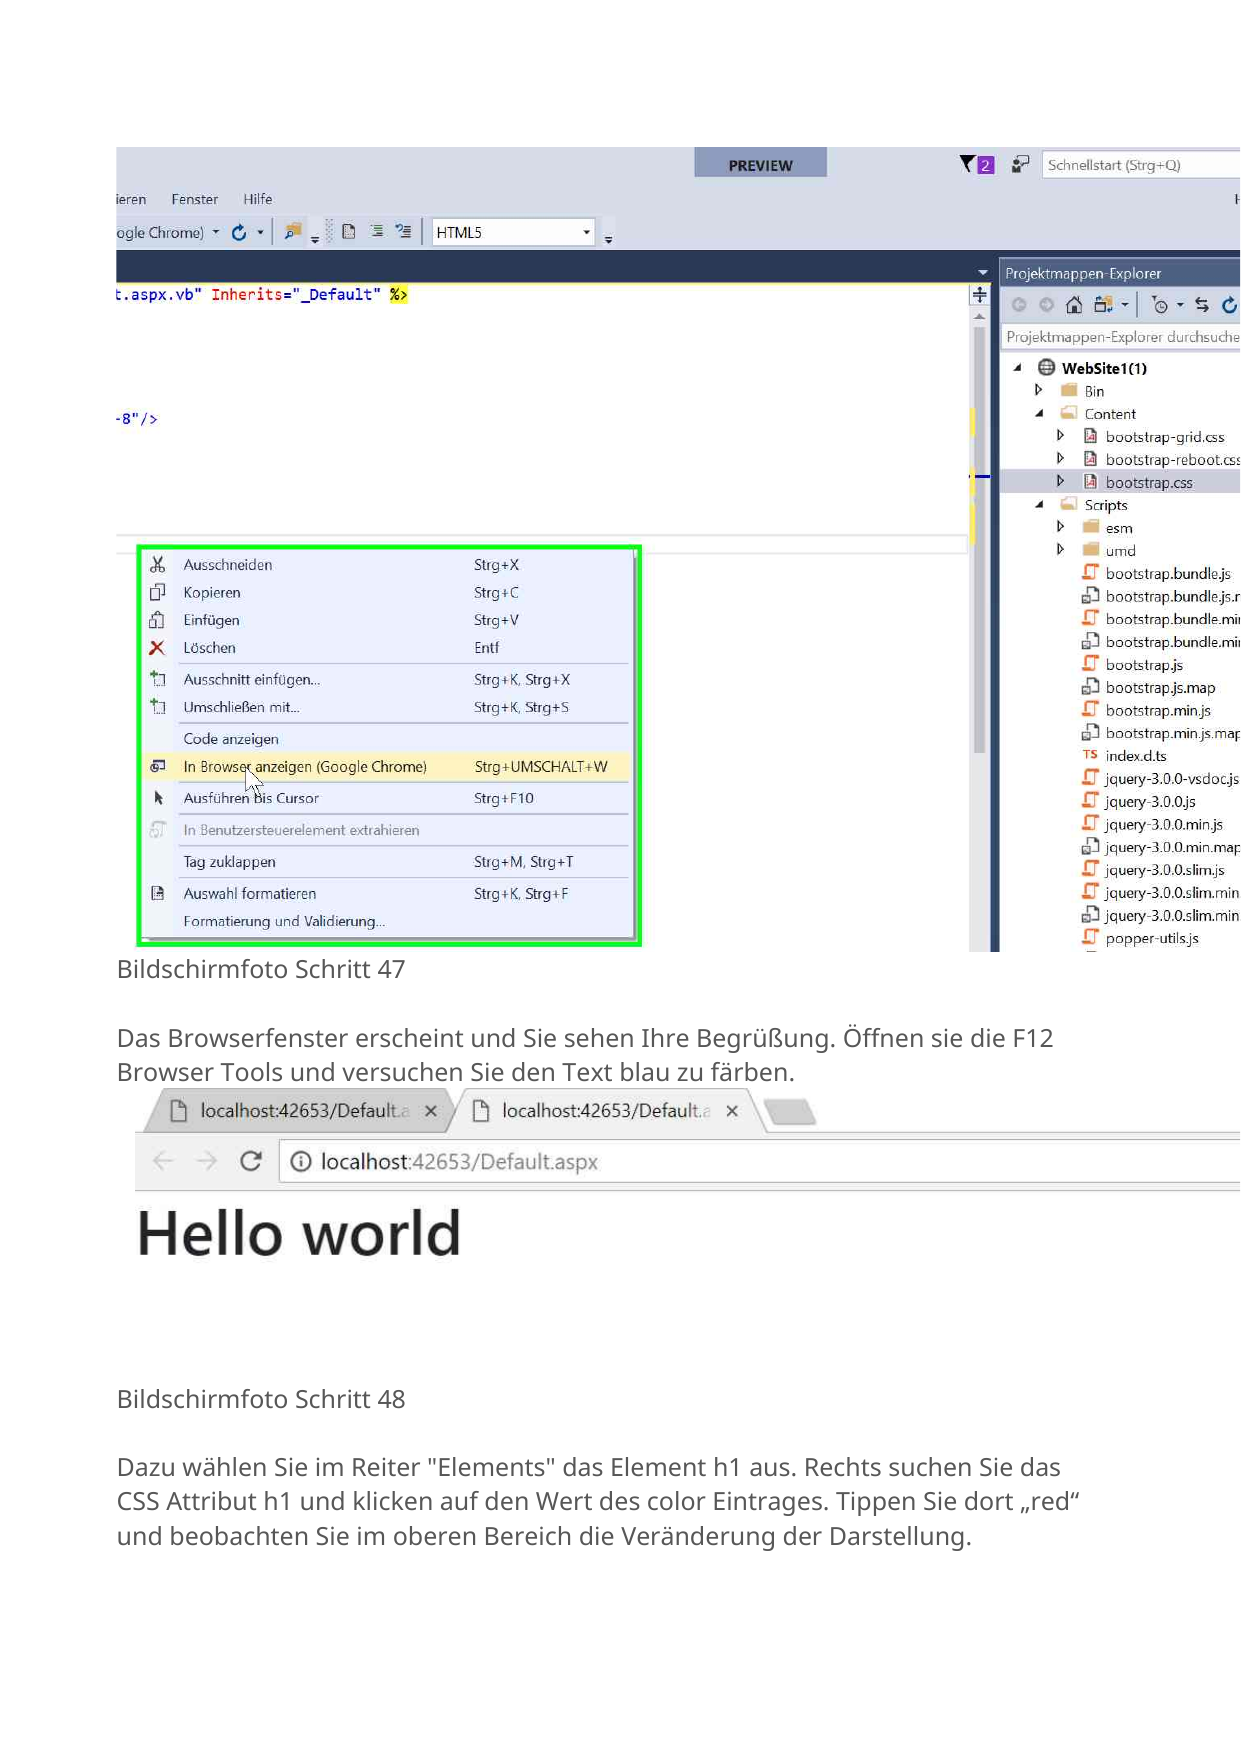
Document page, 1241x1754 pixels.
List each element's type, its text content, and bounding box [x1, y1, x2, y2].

text Dazu wählen Sie im Reiter "Elements" das Element h1 aus. Rechts suchen Sie das CSS Attribut h1 und klicken auf den Wert des color Eintrages. Tippen Sie dort „red“ und beobachten Sie im oberen Bereich die Veränderung der Darstellung. [116, 1450, 1093, 1552]
picture [135, 1088, 1241, 1382]
picture [116, 147, 1241, 952]
text Bildschirmfoto Schritt 47 [116, 952, 1093, 986]
text Das Browserfenster erscheint und Sie sehen Ihre Begrüßung. Öffnen sie die F12 Browser Tools und versuchen Sie den Text blau zu färben. [116, 1020, 1093, 1088]
